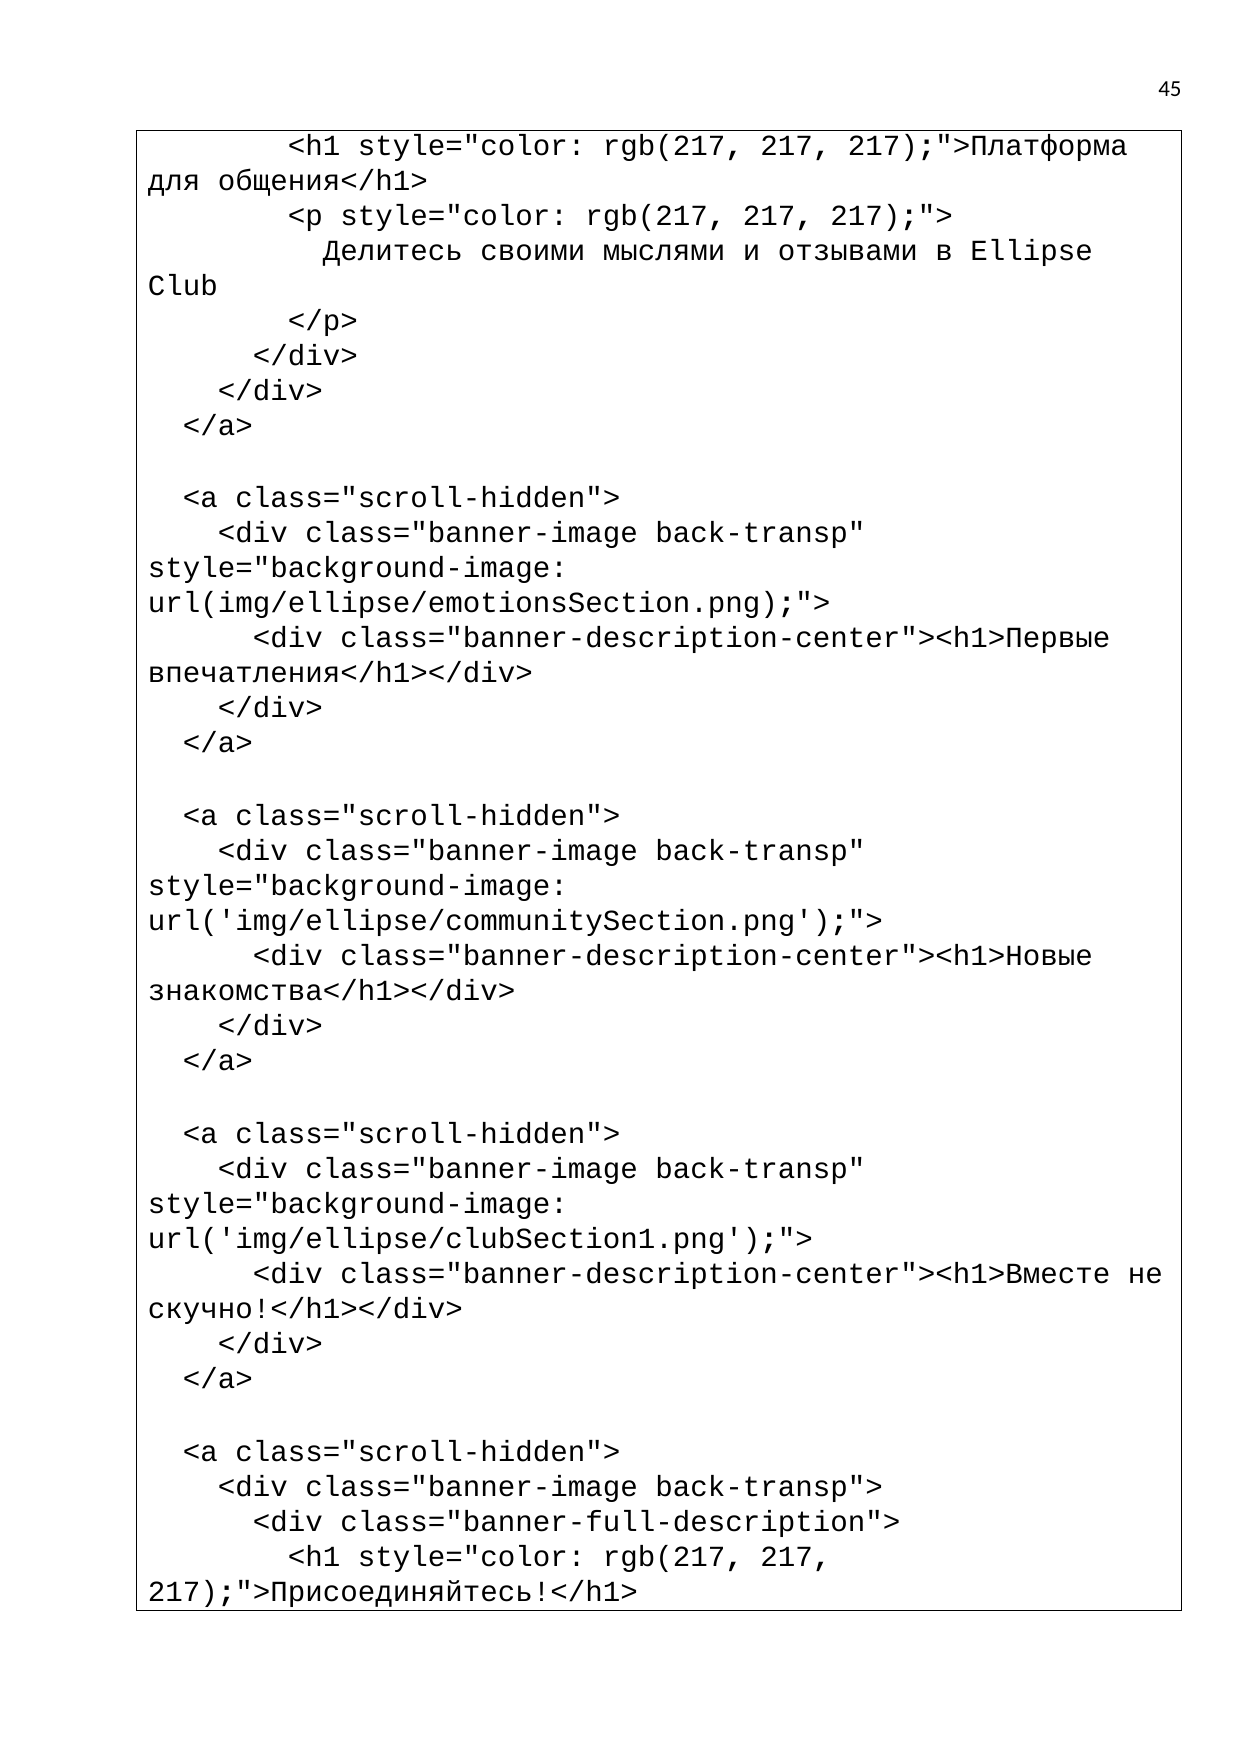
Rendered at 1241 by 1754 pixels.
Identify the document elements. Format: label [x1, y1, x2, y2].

table_header [137, 131, 1181, 1610]
